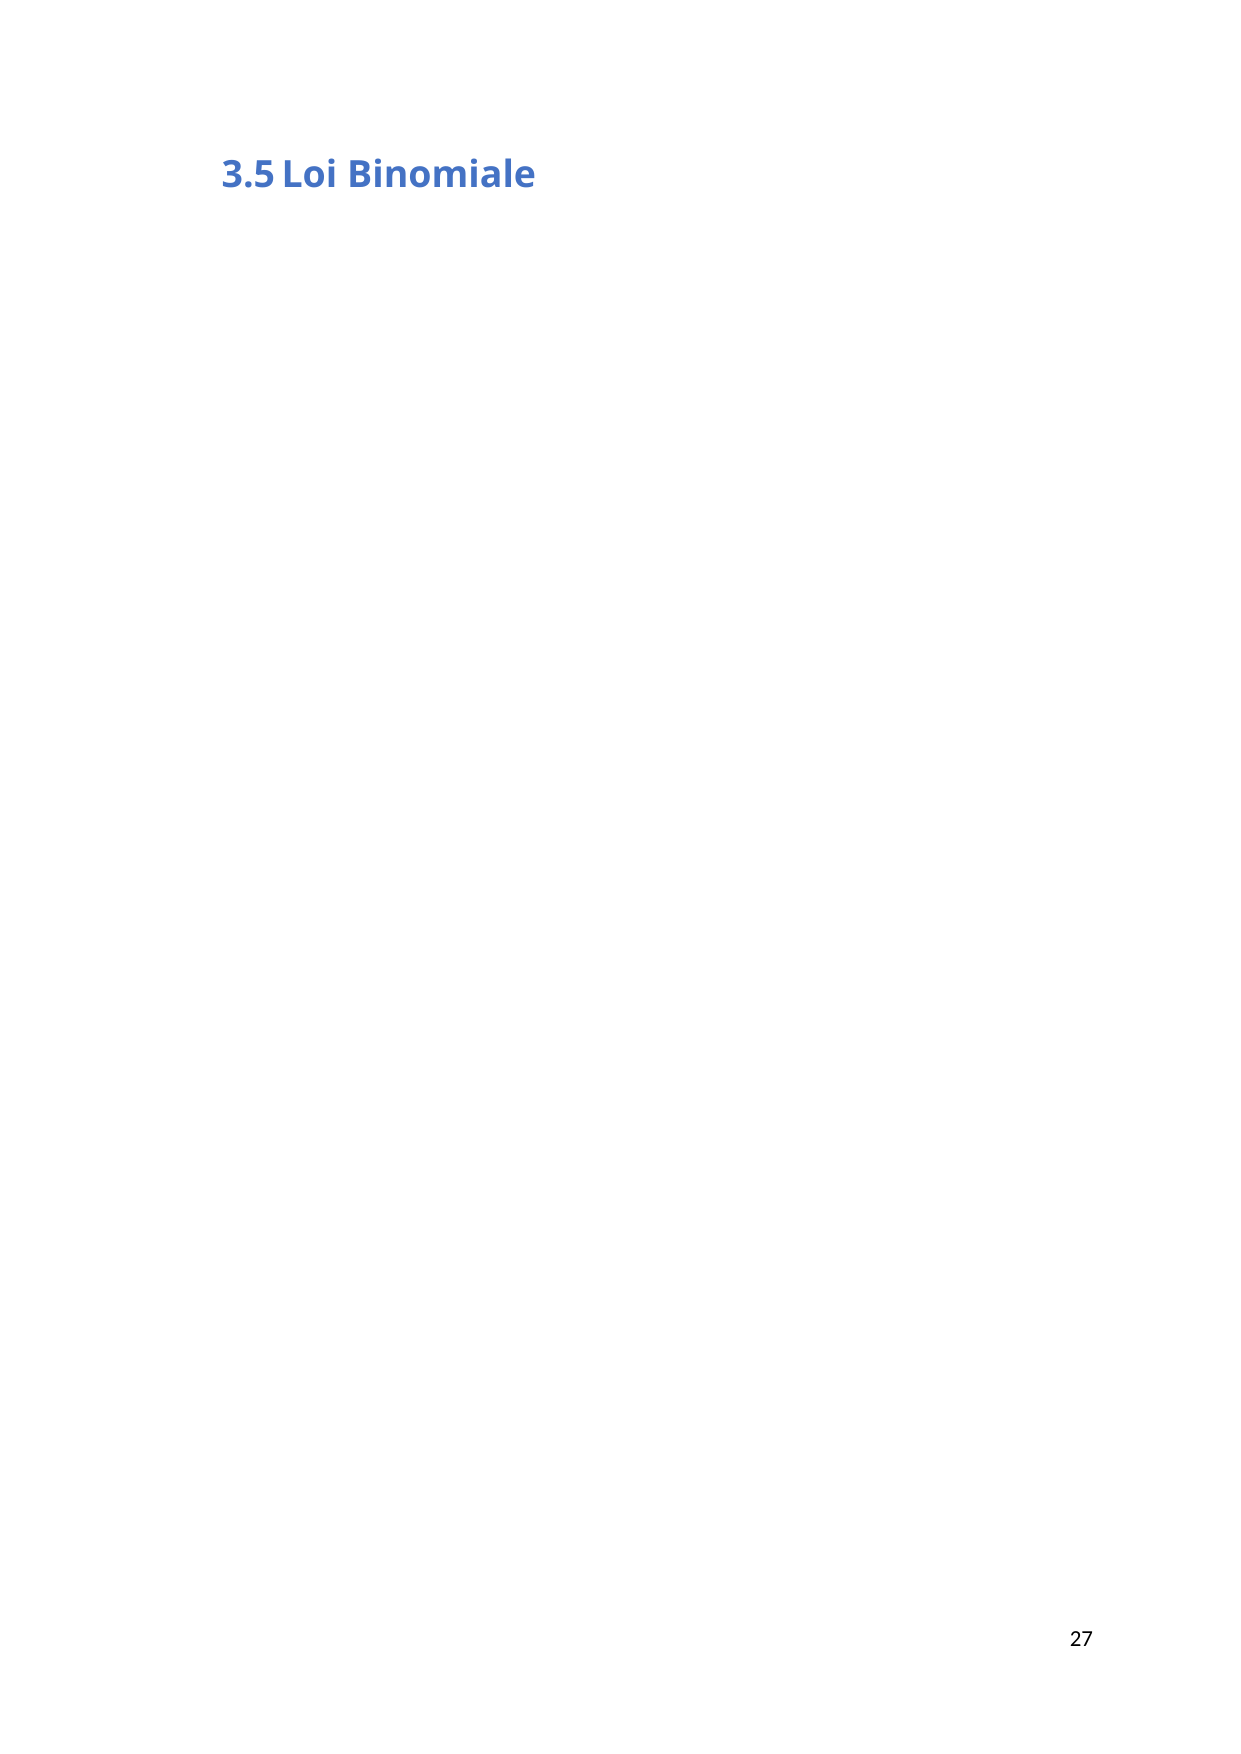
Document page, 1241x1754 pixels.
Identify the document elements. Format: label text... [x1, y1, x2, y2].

subtitle Loi Binomiale [221, 148, 1093, 199]
